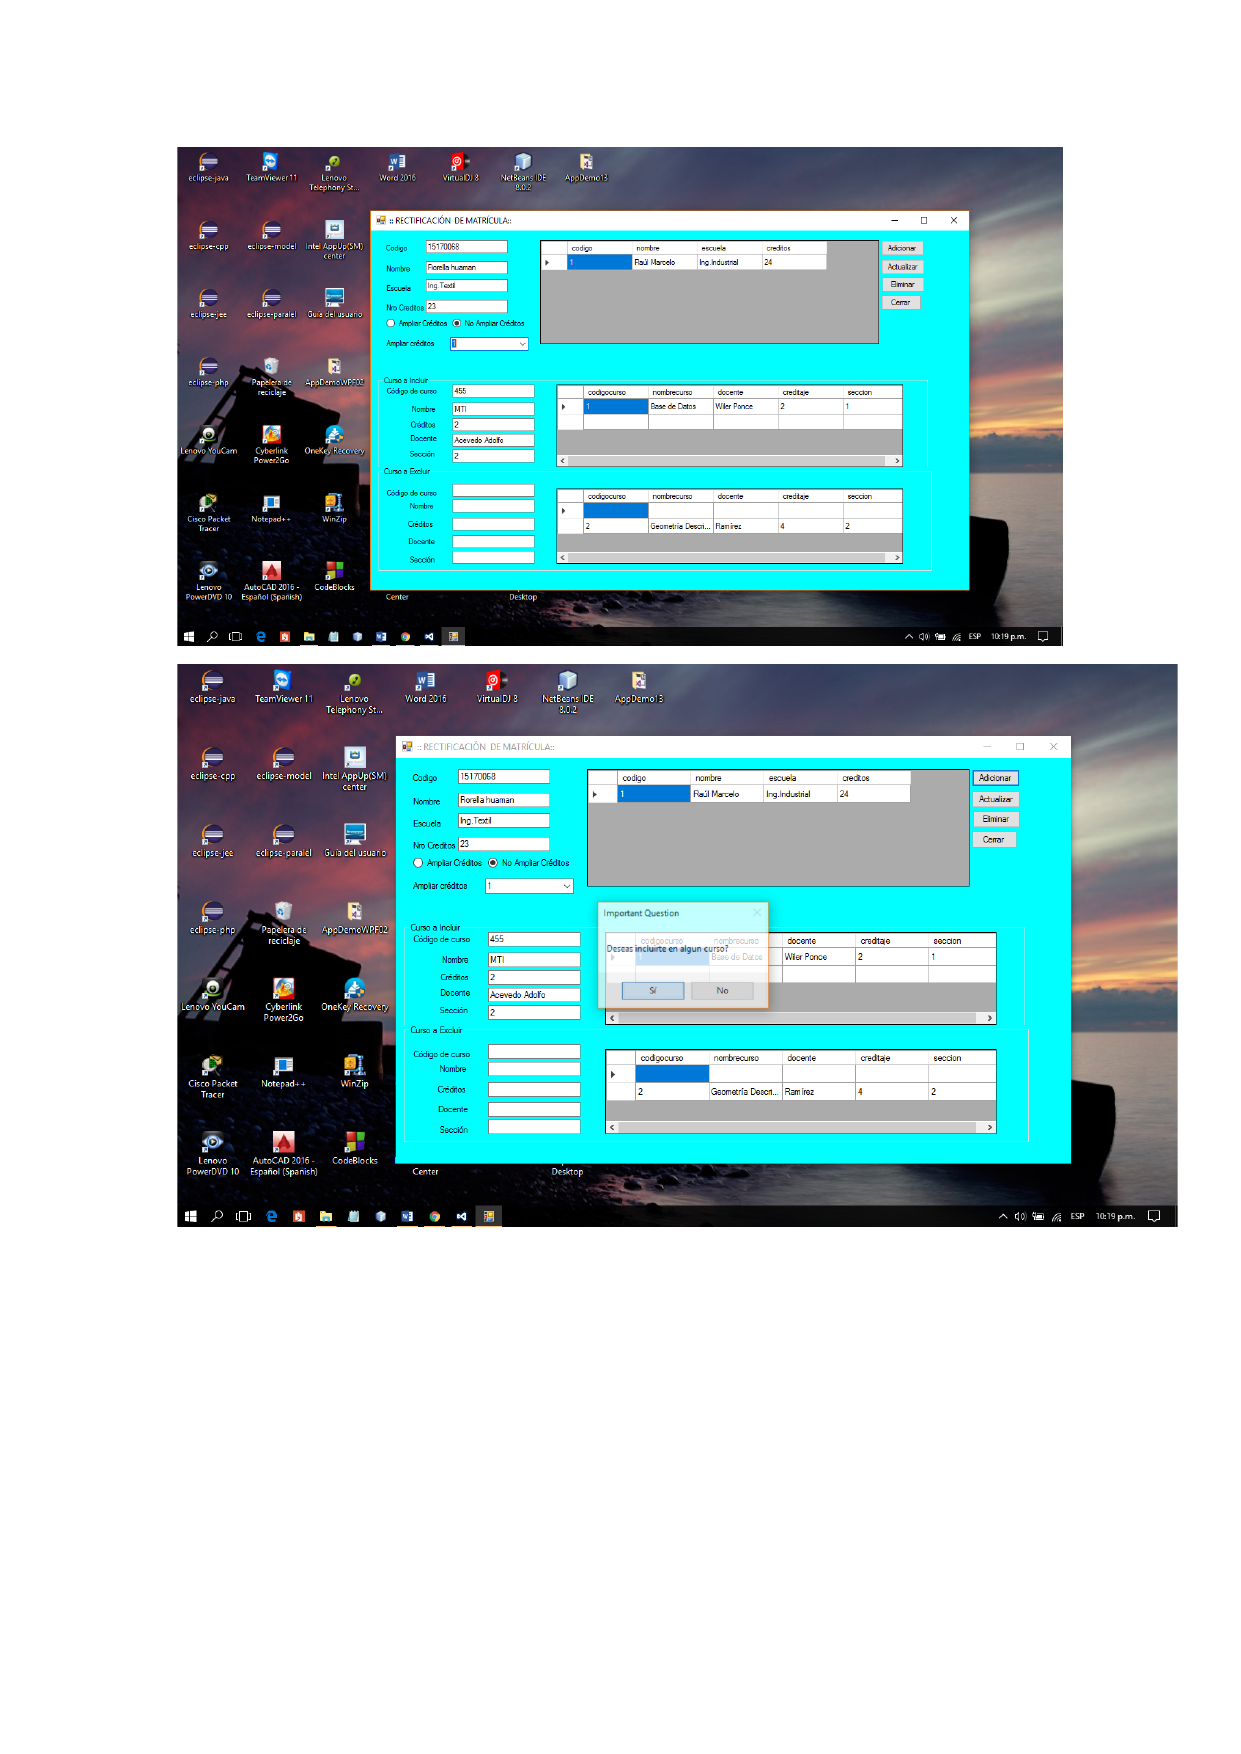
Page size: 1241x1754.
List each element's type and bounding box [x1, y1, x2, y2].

picture [177, 664, 1178, 1227]
picture [177, 147, 1063, 646]
